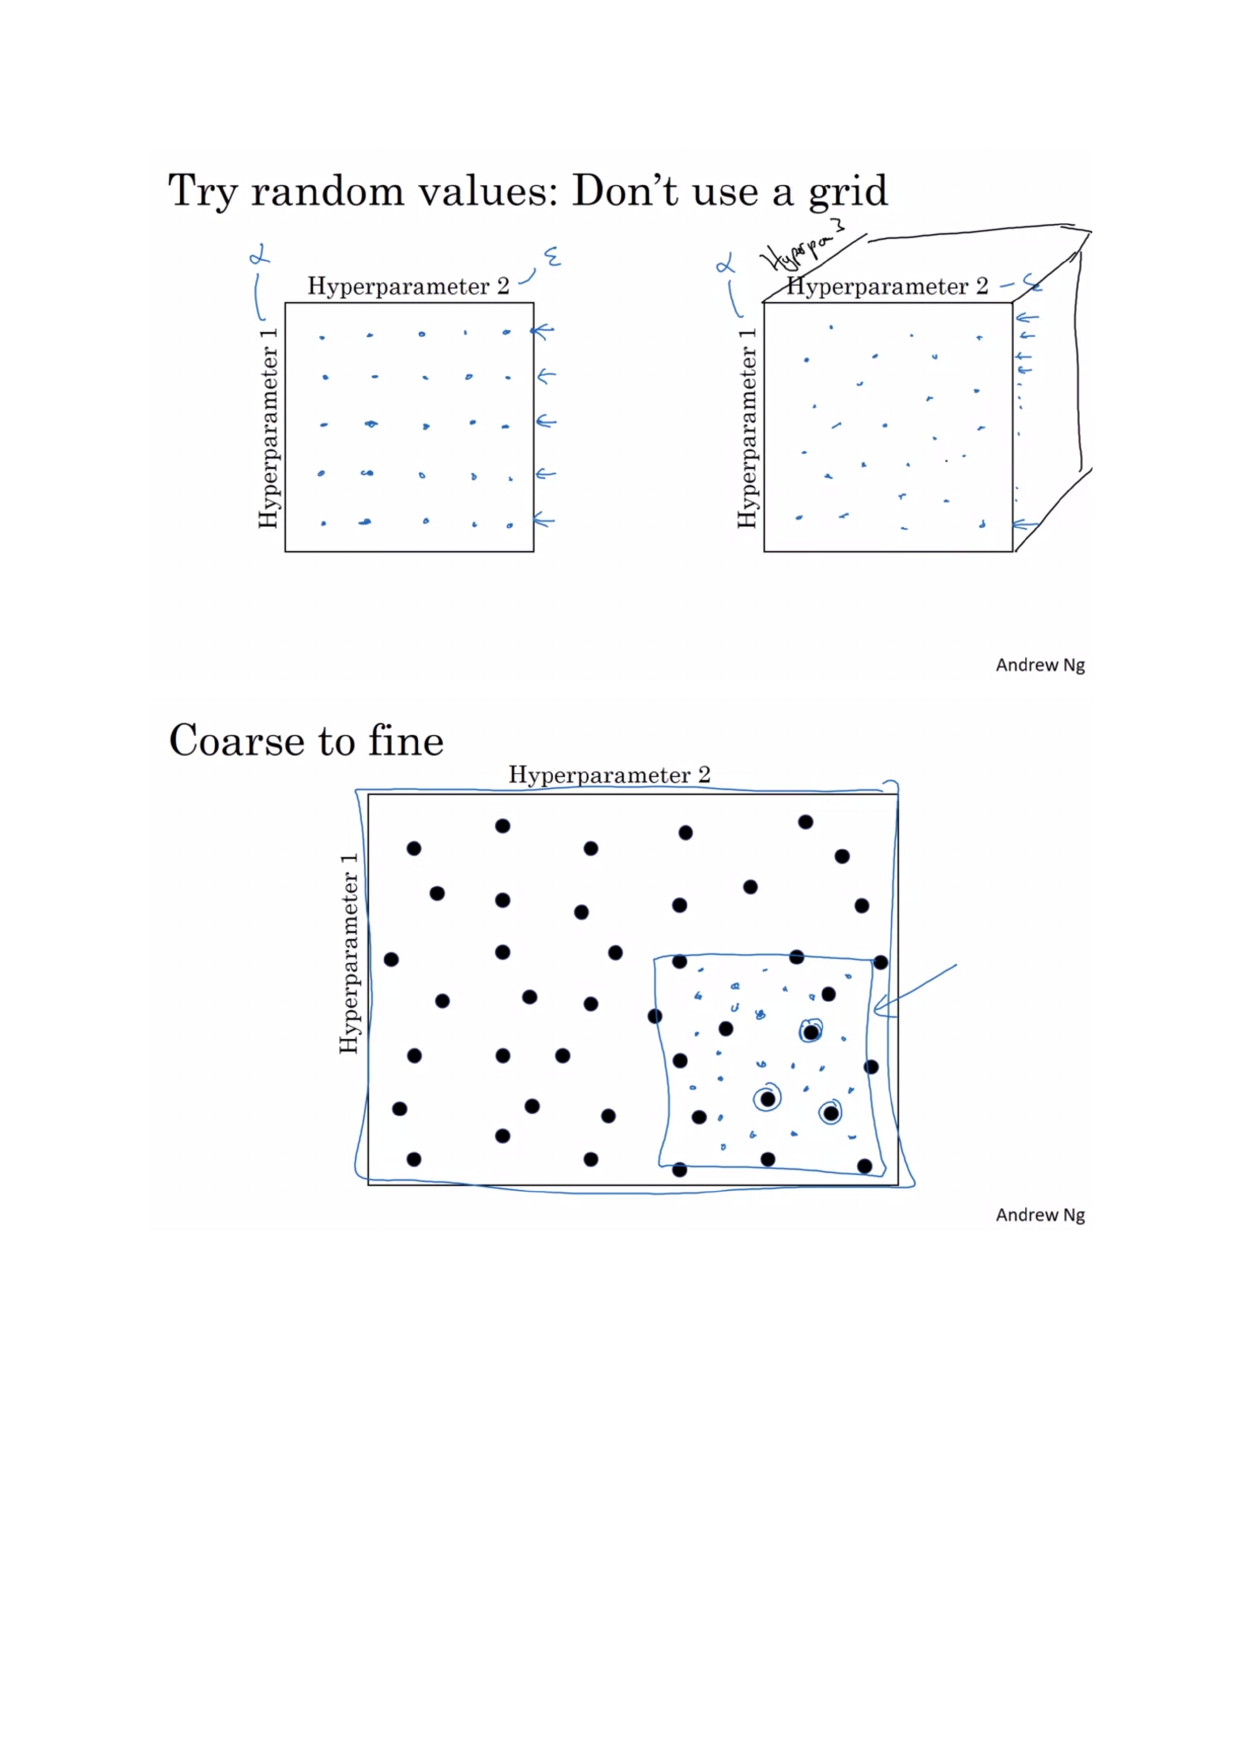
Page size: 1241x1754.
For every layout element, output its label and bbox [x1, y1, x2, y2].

picture [147, 698, 1093, 1230]
picture [147, 147, 1093, 680]
